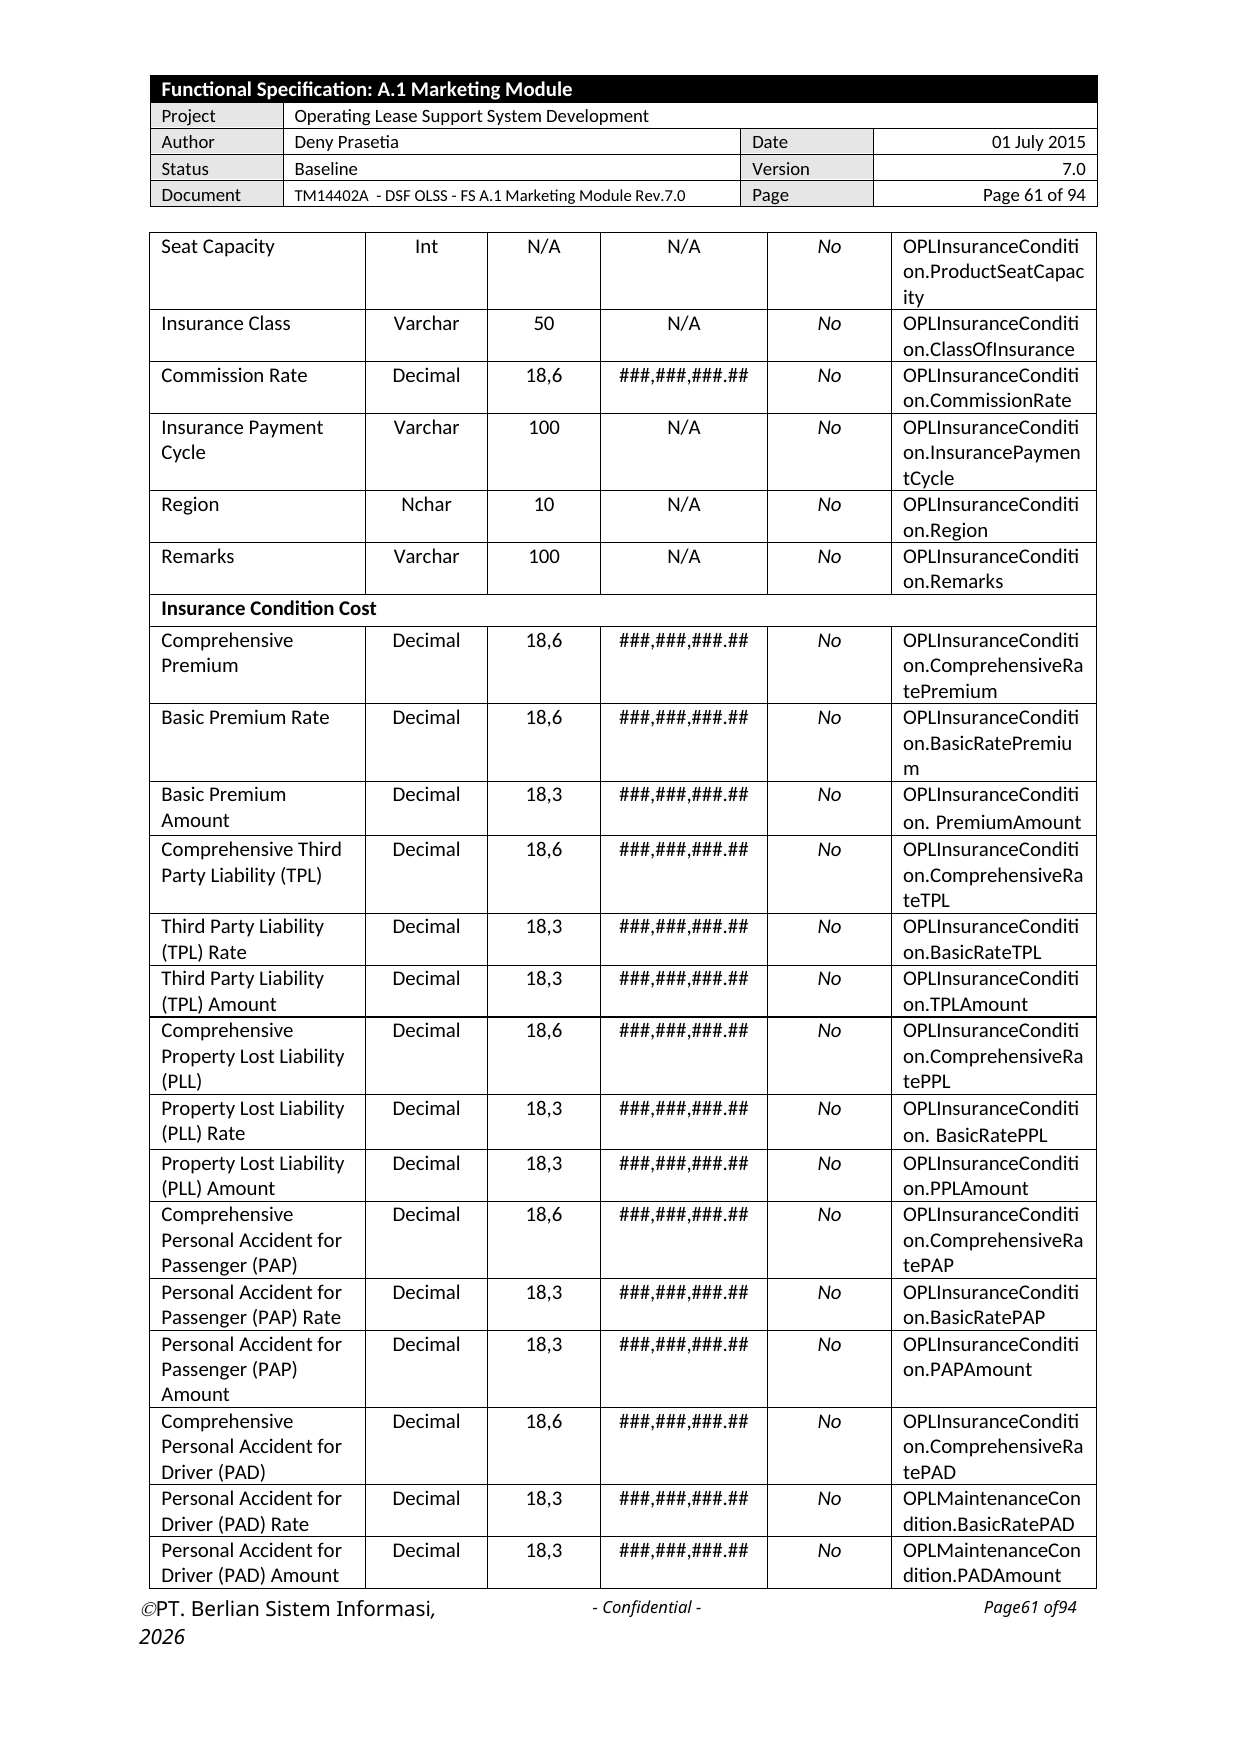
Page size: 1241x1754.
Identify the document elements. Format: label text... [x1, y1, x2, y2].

table_cell Seat Capacity [150, 233, 365, 309]
table_cell ###,###,###.## [601, 1202, 767, 1278]
table_cell OPLInsuranceCondition.ProductSeatCapacity [892, 233, 1096, 309]
table_cell Personal Accident for Driver (PAD) Rate [150, 1485, 365, 1536]
table_cell No [768, 414, 891, 490]
table_cell Varchar [366, 543, 487, 594]
table_cell ###,###,###.## [601, 1279, 767, 1330]
table_cell 18,3 [488, 966, 600, 1016]
table_cell OPLInsuranceCondition.BasicRatePremium [892, 704, 1096, 781]
table_cell OPLInsuranceCondition.ComprehensiveRatePAP [892, 1202, 1096, 1278]
table_cell No [768, 362, 891, 413]
table_cell 100 [488, 543, 600, 594]
table_cell No [768, 1095, 891, 1149]
table_cell OPLInsuranceCondition.ComprehensiveRatePPL [892, 1018, 1096, 1094]
table_cell 18,6 [488, 704, 600, 781]
table_cell N/A [601, 491, 767, 542]
table_cell Property Lost Liability (PLL) Amount [150, 1150, 365, 1201]
table_cell N/A [601, 543, 767, 594]
table_cell 18,3 [488, 1150, 600, 1201]
table_cell No [768, 1150, 891, 1201]
table_cell No [768, 704, 891, 781]
table_cell Third Party Liability (TPL) Rate [150, 914, 365, 964]
table_cell No [768, 914, 891, 964]
table_cell Decimal [366, 966, 487, 1016]
table_cell Decimal [366, 362, 487, 413]
table_cell Decimal [366, 1018, 487, 1094]
table_cell No [768, 966, 891, 1016]
table_cell OPLInsuranceCondition.BasicRateTPL [892, 914, 1096, 964]
table_cell OPLInsuranceCondition.PAPAmount [892, 1331, 1096, 1407]
table_cell Varchar [366, 310, 487, 361]
table_cell Decimal [366, 1279, 487, 1330]
table_cell Decimal [366, 782, 487, 835]
table_cell Remarks [150, 543, 365, 594]
table_cell No [768, 310, 891, 361]
table_cell OPLMaintenanceCondition.PADAmount [892, 1537, 1096, 1588]
table_cell 100 [488, 414, 600, 490]
table_cell No [768, 491, 891, 542]
table_cell OPLInsuranceCondition.InsurancePaymentCycle [892, 414, 1096, 490]
table_cell ###,###,###.## [601, 966, 767, 1016]
table_cell Comprehensive Personal Accident for Passenger (PAP) [150, 1202, 365, 1278]
table_cell Decimal [366, 704, 487, 781]
table_cell ###,###,###.## [601, 1537, 767, 1588]
table_cell Comprehensive Third Party Liability (TPL) [150, 836, 365, 913]
table_cell No [768, 836, 891, 913]
table_cell Comprehensive Property Lost Liability (PLL) [150, 1018, 365, 1094]
table_cell OPLInsuranceCondition.ComprehensiveRateTPL [892, 836, 1096, 913]
table_cell Personal Accident for Passenger (PAP) Amount [150, 1331, 365, 1407]
table_cell ###,###,###.## [601, 1408, 767, 1484]
table_cell 18,6 [488, 1408, 600, 1484]
table_cell N/A [601, 310, 767, 361]
table_cell Insurance Payment Cycle [150, 414, 365, 490]
table_cell N/A [488, 233, 600, 309]
table_cell ###,###,###.## [601, 1150, 767, 1201]
table_cell Decimal [366, 1150, 487, 1201]
table_cell Int [366, 233, 487, 309]
table_cell Decimal [366, 914, 487, 964]
table_cell Varchar [366, 414, 487, 490]
table_cell 18,3 [488, 1095, 600, 1149]
table_cell 18,3 [488, 1537, 600, 1588]
table_cell ###,###,###.## [601, 1485, 767, 1536]
table_cell Decimal [366, 1095, 487, 1149]
table_cell ###,###,###.## [601, 362, 767, 413]
table_cell No [768, 543, 891, 594]
table_cell ###,###,###.## [601, 1018, 767, 1094]
table_cell Comprehensive Personal Accident for Driver (PAD) [150, 1408, 365, 1484]
table_cell 18,6 [488, 1202, 600, 1278]
table_cell Decimal [366, 1202, 487, 1278]
table_cell No [768, 1279, 891, 1330]
table_cell Nchar [366, 491, 487, 542]
table_cell 18,3 [488, 1331, 600, 1407]
table_cell Region [150, 491, 365, 542]
table_cell No [768, 1408, 891, 1484]
table_cell OPLInsuranceCondition.PPLAmount [892, 1150, 1096, 1201]
table_cell No [768, 1485, 891, 1536]
table_cell Personal Accident for Driver (PAD) Amount [150, 1537, 365, 1588]
table_cell OPLInsuranceCondition.Remarks [892, 543, 1096, 594]
table_cell ###,###,###.## [601, 1331, 767, 1407]
table_cell Insurance Condition Cost [150, 595, 1096, 626]
table_cell No [768, 627, 891, 703]
table_cell Personal Accident for Passenger (PAP) Rate [150, 1279, 365, 1330]
table_cell OPLInsuranceCondition.CommissionRate [892, 362, 1096, 413]
table_cell No [768, 782, 891, 835]
table_cell 18,3 [488, 914, 600, 964]
table_cell ###,###,###.## [601, 782, 767, 835]
table_cell Decimal [366, 1331, 487, 1407]
table_cell 18,3 [488, 782, 600, 835]
table_cell Third Party Liability (TPL) Amount [150, 966, 365, 1016]
table_cell Decimal [366, 1537, 487, 1588]
table_cell 18,6 [488, 836, 600, 913]
table_cell ###,###,###.## [601, 704, 767, 781]
table_cell ###,###,###.## [601, 914, 767, 964]
table_cell OPLInsuranceCondition. PremiumAmount [892, 782, 1096, 835]
table_cell OPLInsuranceCondition.Region [892, 491, 1096, 542]
table_cell Basic Premium Rate [150, 704, 365, 781]
table_cell OPLInsuranceCondition.TPLAmount [892, 966, 1096, 1016]
table_cell 18,3 [488, 1485, 600, 1536]
table_cell No [768, 1202, 891, 1278]
table_cell No [768, 233, 891, 309]
table_cell 18,6 [488, 627, 600, 703]
table_cell 18,6 [488, 362, 600, 413]
table_cell Comprehensive Premium [150, 627, 365, 703]
table_cell OPLInsuranceCondition. BasicRatePPL [892, 1095, 1096, 1149]
table_cell Insurance Class [150, 310, 365, 361]
table_cell OPLMaintenanceCondition.BasicRatePAD [892, 1485, 1096, 1536]
table_cell N/A [601, 414, 767, 490]
table_cell ###,###,###.## [601, 627, 767, 703]
table_cell ###,###,###.## [601, 836, 767, 913]
table_cell Decimal [366, 627, 487, 703]
table_cell ###,###,###.## [601, 1095, 767, 1149]
table_cell Commission Rate [150, 362, 365, 413]
table_cell N/A [601, 233, 767, 309]
table_cell Basic Premium Amount [150, 782, 365, 835]
table_cell OPLInsuranceCondition.ComprehensiveRatePremium [892, 627, 1096, 703]
table_cell No [768, 1331, 891, 1407]
table_cell Decimal [366, 1408, 487, 1484]
table_cell OPLInsuranceCondition.ComprehensiveRatePAD [892, 1408, 1096, 1484]
table_cell 18,3 [488, 1279, 600, 1330]
table_cell Property Lost Liability (PLL) Rate [150, 1095, 365, 1149]
table_cell Decimal [366, 836, 487, 913]
table_cell 10 [488, 491, 600, 542]
table_cell No [768, 1537, 891, 1588]
table_cell Decimal [366, 1485, 487, 1536]
table_cell OPLInsuranceCondition.ClassOfInsurance [892, 310, 1096, 361]
table_cell OPLInsuranceCondition.BasicRatePAP [892, 1279, 1096, 1330]
table_cell No [768, 1018, 891, 1094]
table_cell 18,6 [488, 1018, 600, 1094]
table_cell 50 [488, 310, 600, 361]
